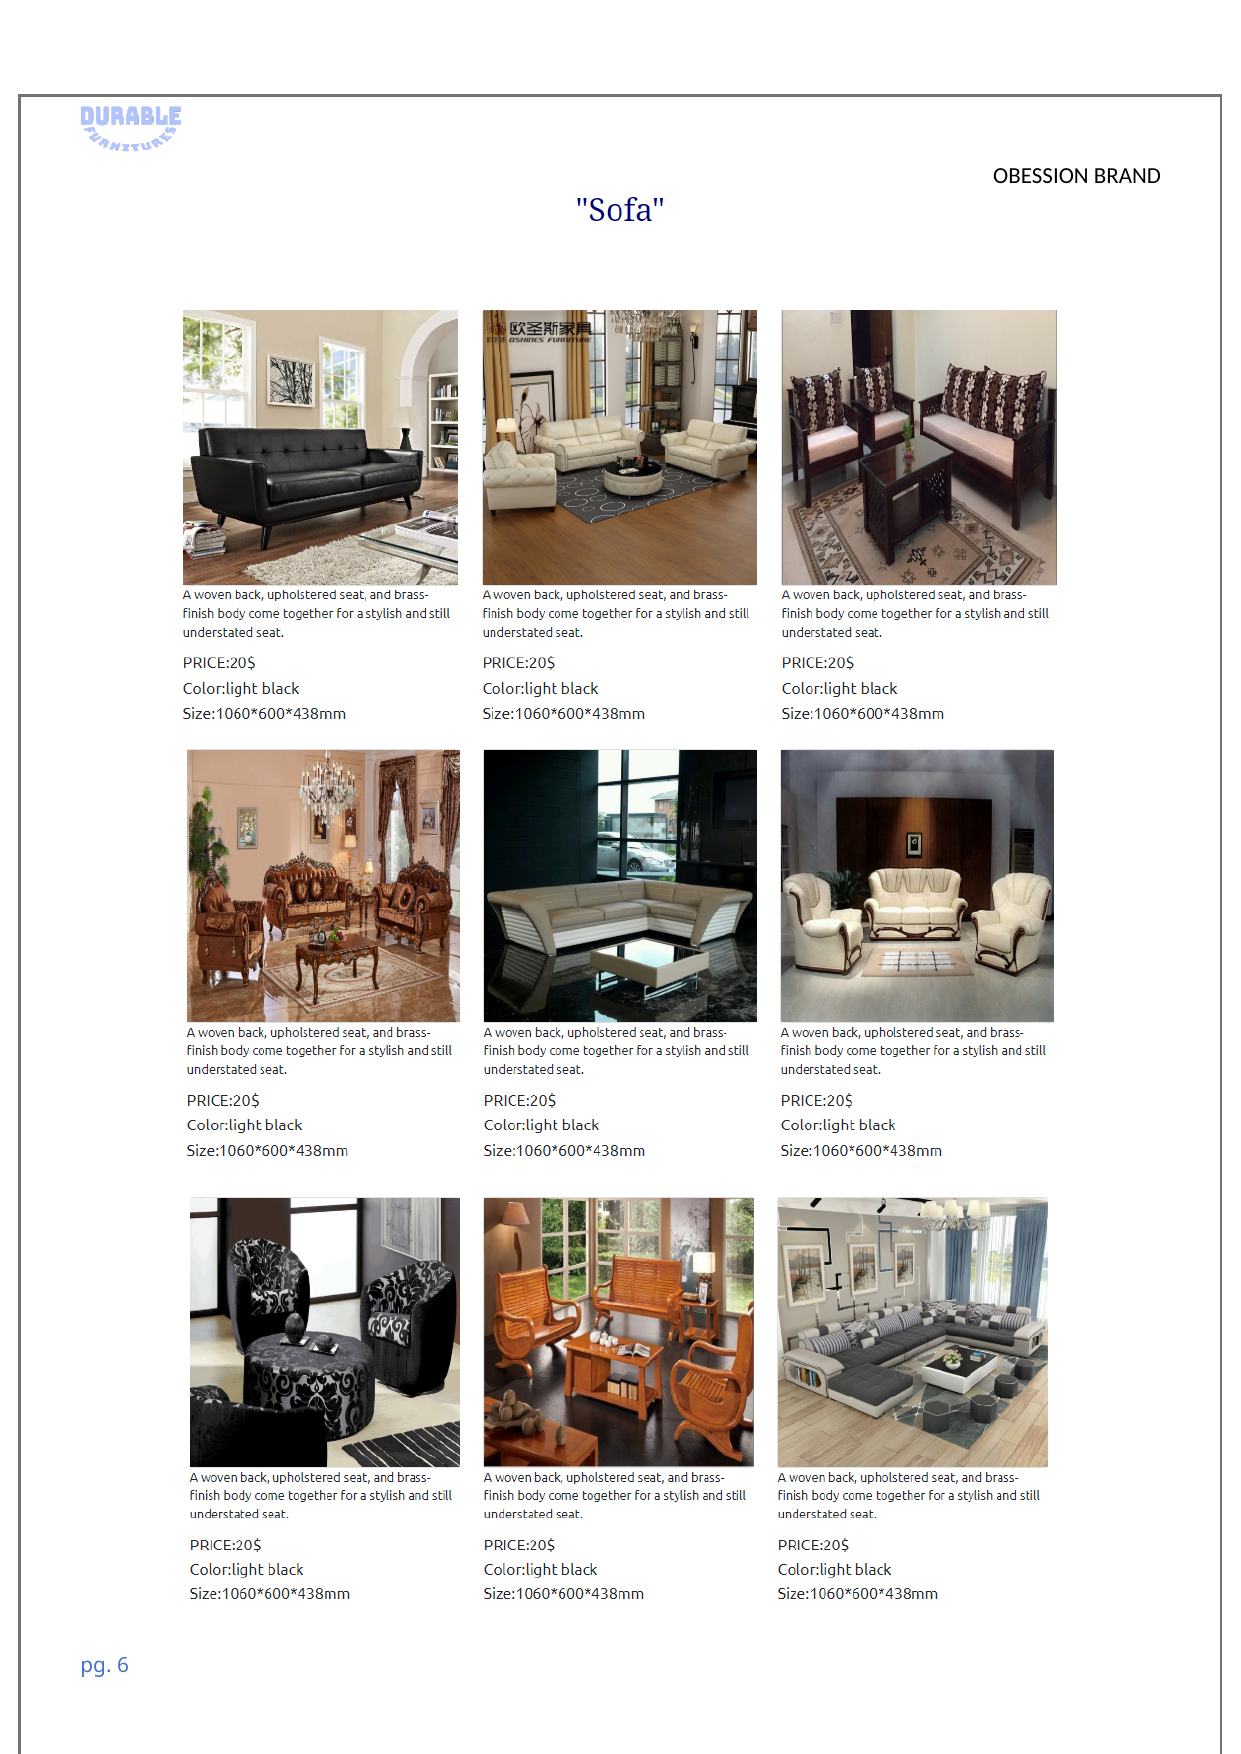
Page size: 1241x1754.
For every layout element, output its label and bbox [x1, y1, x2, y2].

picture [182, 1185, 1058, 1608]
picture [178, 743, 1062, 1167]
picture [174, 189, 1066, 725]
